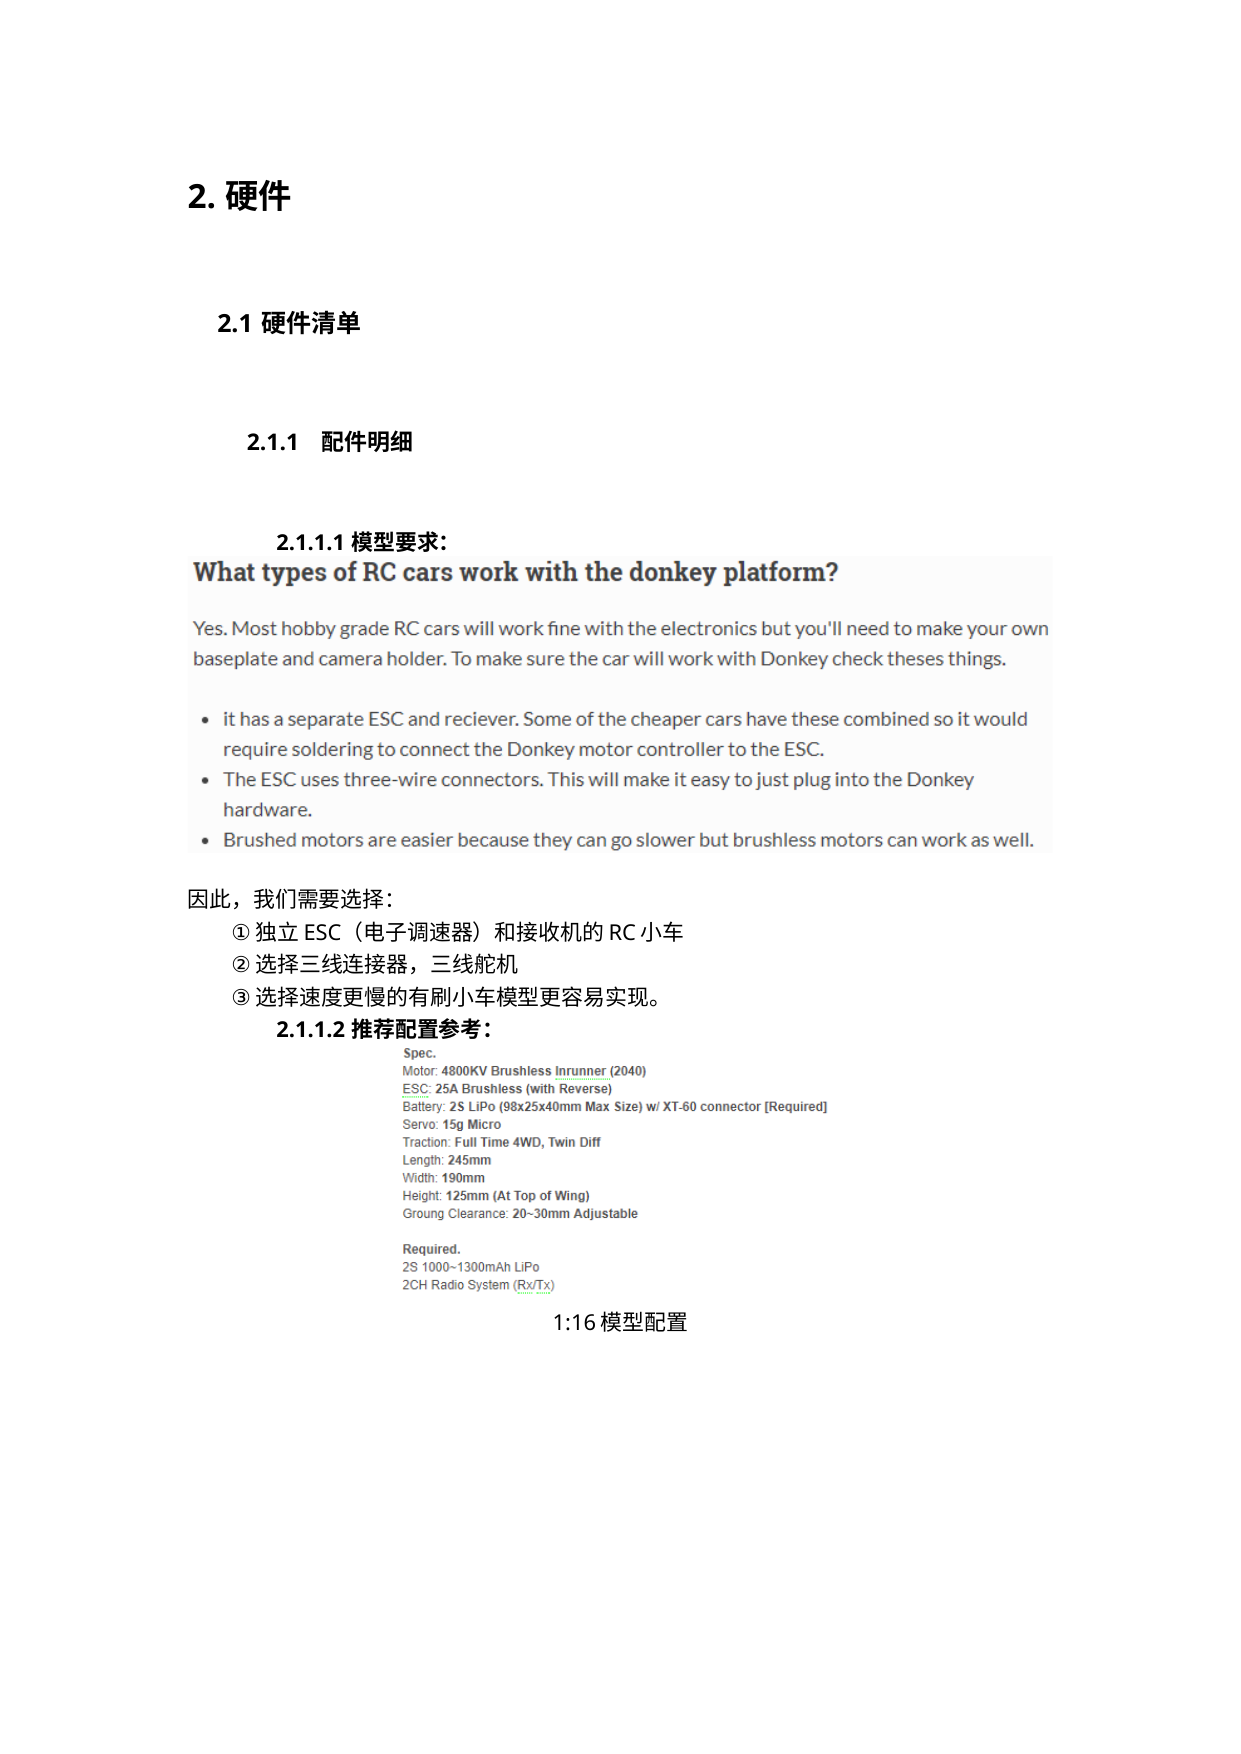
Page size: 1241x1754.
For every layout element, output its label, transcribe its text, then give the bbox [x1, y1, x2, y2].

subtitle 硬件清单 [217, 289, 1053, 354]
text 1:16模型配置 [187, 1304, 1053, 1337]
subtitle 硬件 [187, 162, 1053, 227]
text 选择速度更慢的有刷小车模型更容易实现。 [187, 979, 1053, 1012]
subtitle 配件明细 [247, 408, 1053, 473]
text 选择三线连接器，三线舵机 [187, 947, 1053, 979]
list 推荐配置参考： [276, 1012, 1053, 1044]
text 因此，我们需要选择： [187, 882, 1053, 914]
list 模型要求： [276, 524, 1053, 556]
text 独立ESC（电子调速器）和接收机的RC小车 [187, 914, 1053, 947]
